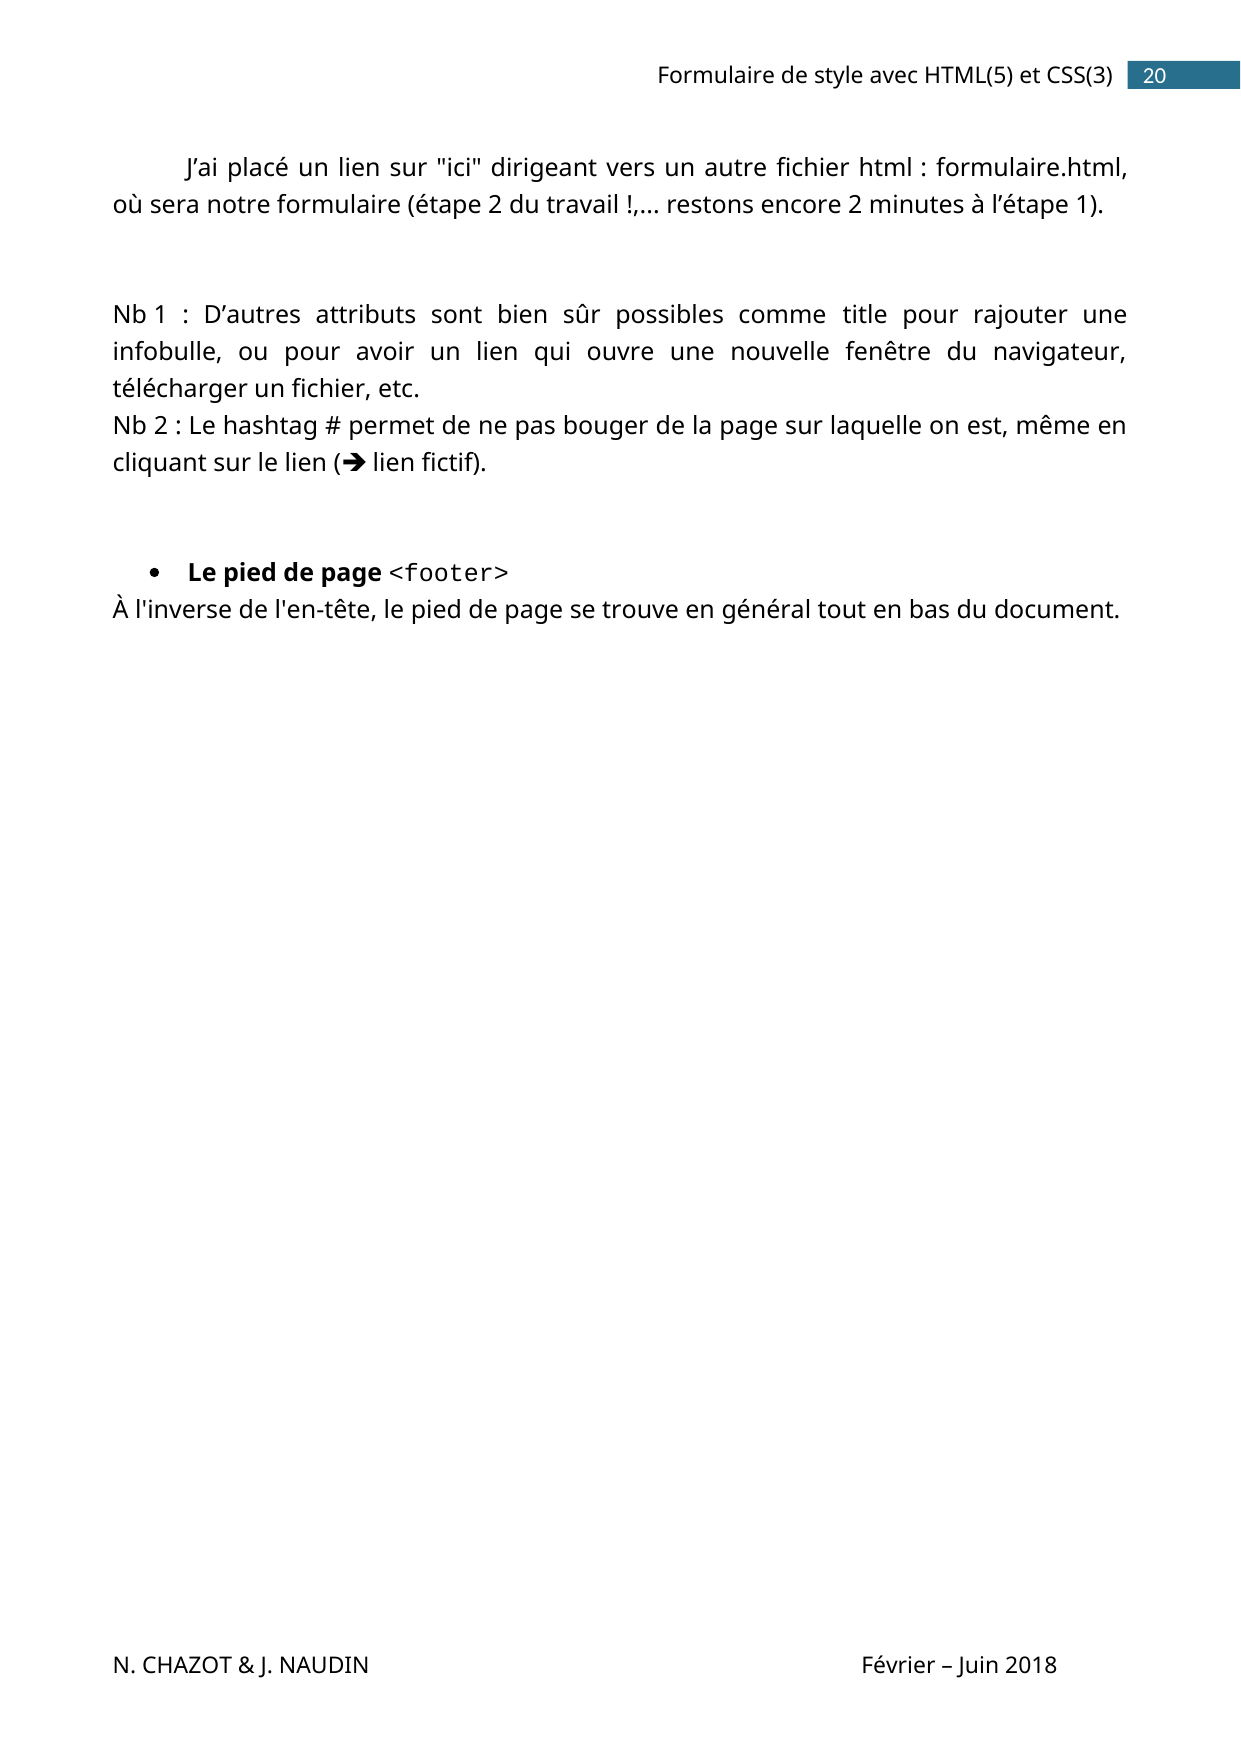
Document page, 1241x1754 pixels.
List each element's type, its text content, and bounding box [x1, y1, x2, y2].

list Le pied de page <footer> [150, 554, 1128, 589]
text J’ai placé un lien sur "ici" dirigeant vers un autre fichier html : formulaire.html, où sera notre formulaire (étape 2 du travail !,... restons encore 2 minutes à l’étape 1). [112, 150, 1128, 221]
text Nb 2 : Le hashtag # permet de ne pas bouger de la page sur laquelle on est, même en cliquant sur le lien ( lien fictif). [112, 407, 1128, 478]
text Nb 1 : D’autres attributs sont bien sûr possibles comme title pour rajouter une infobulle, ou pour avoir un lien qui ouvre une nouvelle fenêtre du navigateur, télécharger un fichier, etc. [112, 297, 1128, 405]
text À l'inverse de l'en-tête, le pied de page se trouve en général tout en bas du document. [112, 591, 1128, 626]
